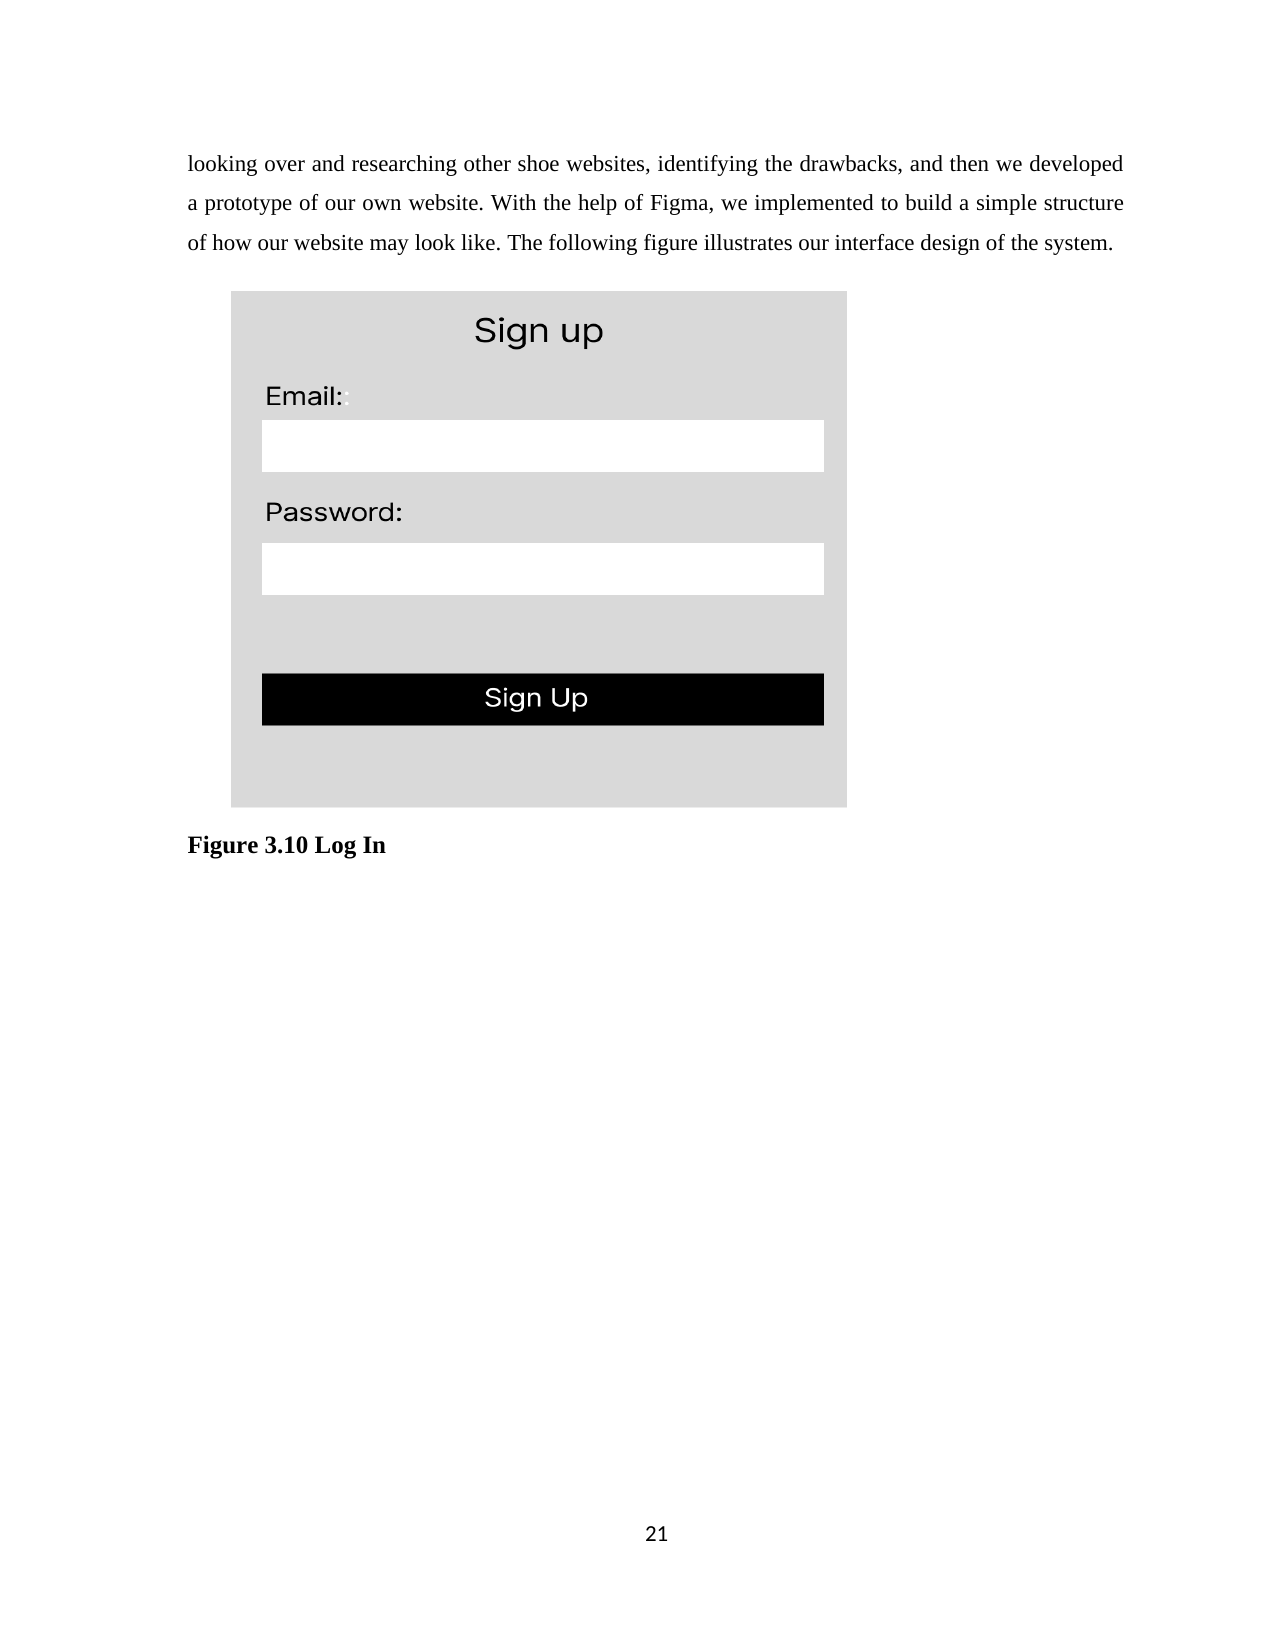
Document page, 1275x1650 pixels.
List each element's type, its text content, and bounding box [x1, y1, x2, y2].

picture [187, 285, 890, 814]
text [187, 150, 1125, 255]
text Figure 3.10 Log In [187, 830, 1125, 859]
